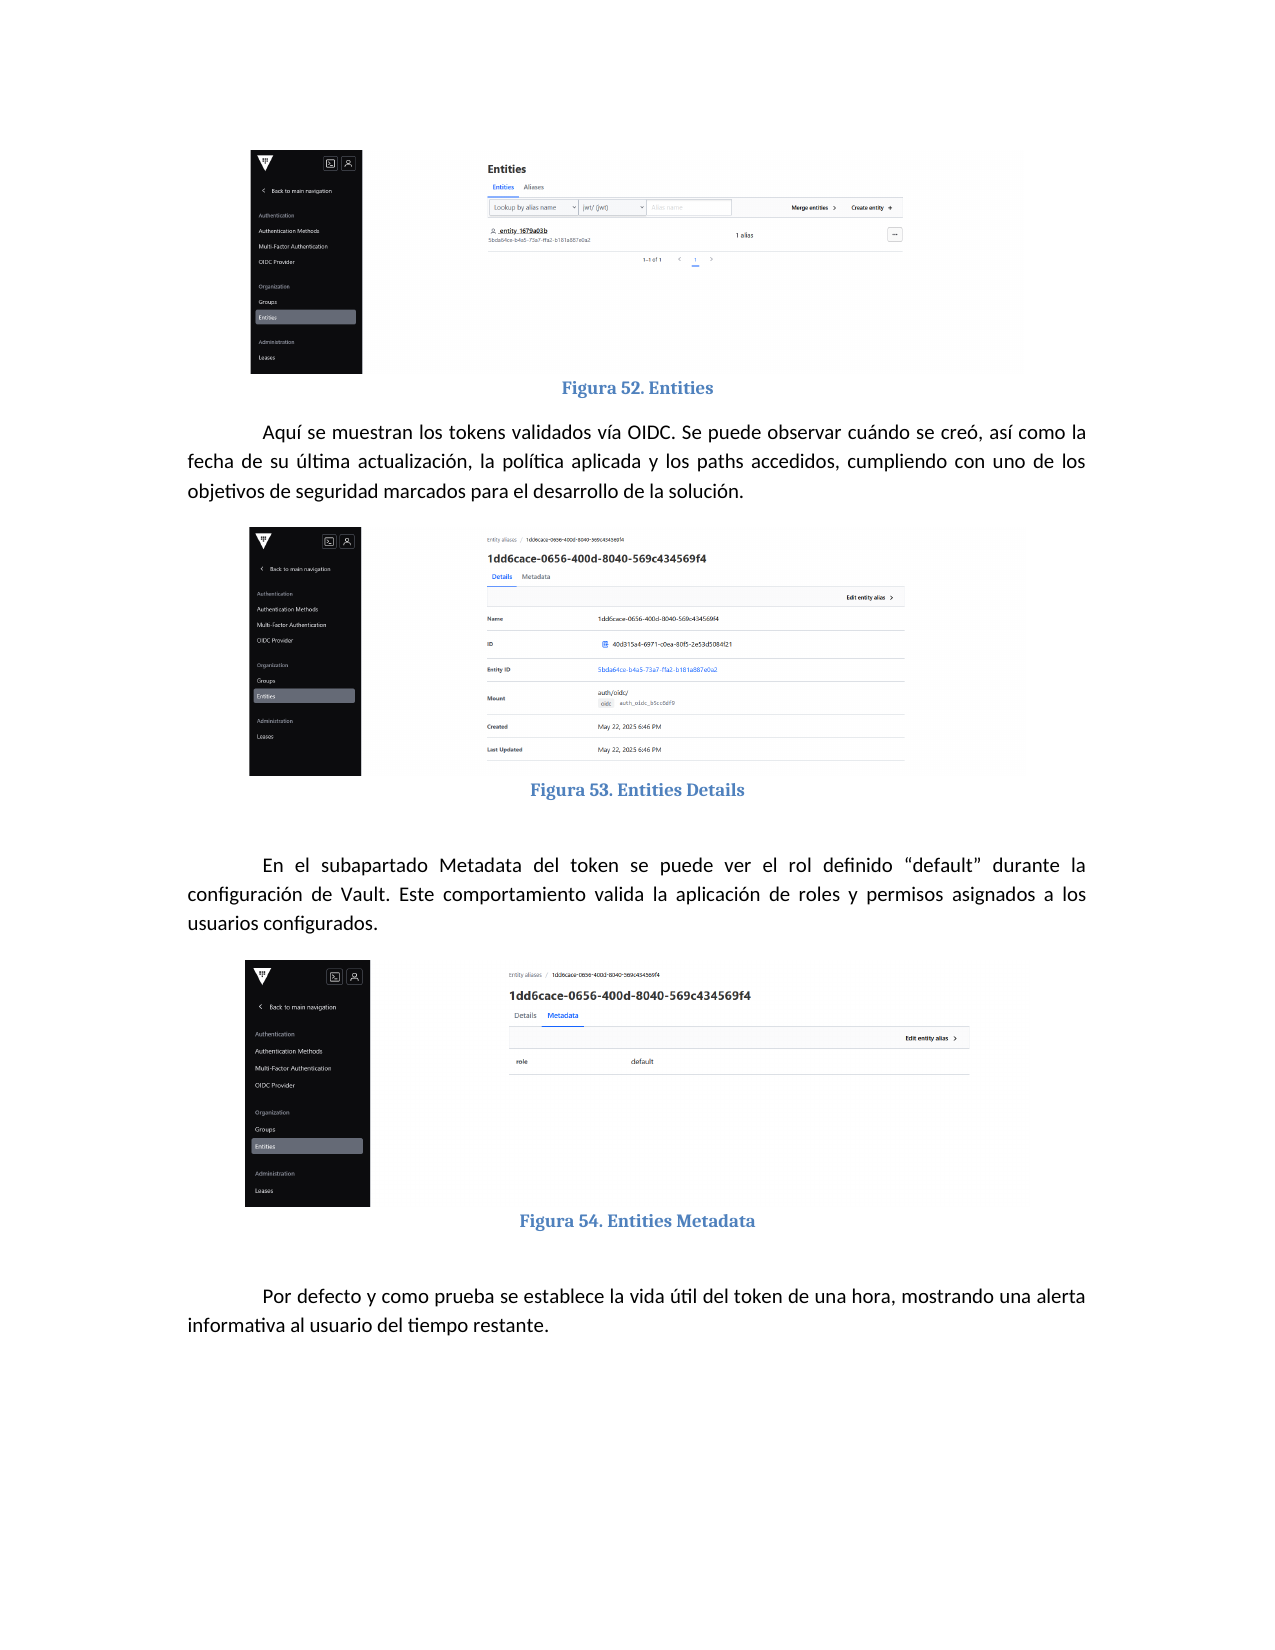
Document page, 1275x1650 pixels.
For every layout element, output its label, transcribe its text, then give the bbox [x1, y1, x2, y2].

text Figura 53. Entities Details [187, 779, 1087, 801]
picture [249, 527, 1026, 776]
text Aquí se muestran los tokens validados vía OIDC. Se puede observar cuándo se creó, así como la fecha de su última actualización, la política aplicada y los paths accedidos, cumpliendo con uno de los objetivos de seguridad marcados para el desarrollo de la solución. [187, 419, 1087, 503]
text Figura 52. Entities [187, 377, 1087, 399]
picture [245, 960, 1030, 1207]
text En el subapartado Metadata del token se puede ver el rol definido “default” durante la configuración de Vault. Este comportamiento valida la aplicación de roles y permisos asignados a los usuarios configurados. [187, 852, 1087, 936]
text Por defecto y como prueba se establece la vida útil del token de una hora, mostrando una alerta informativa al usuario del tiempo restante. [187, 1283, 1087, 1338]
text Figura 54. Entities Metadata [187, 1211, 1087, 1232]
picture [250, 150, 1025, 374]
